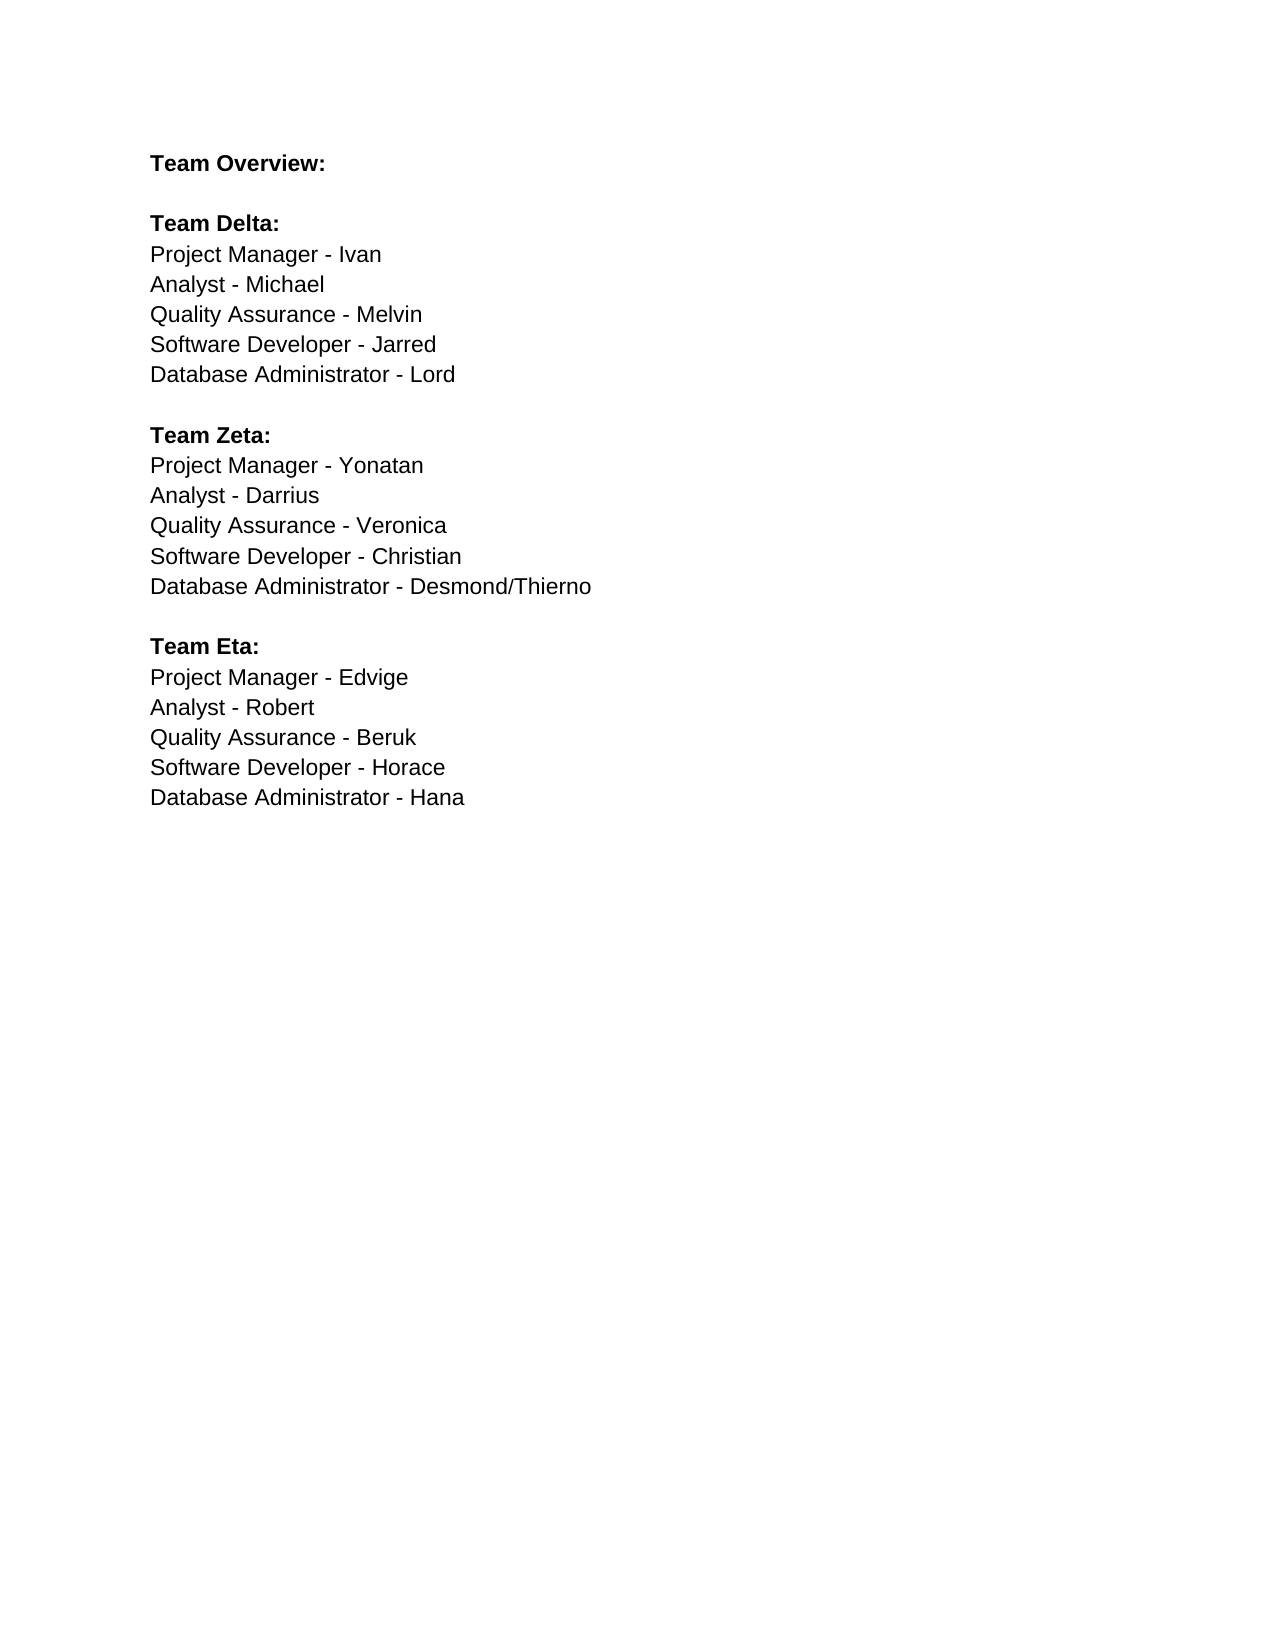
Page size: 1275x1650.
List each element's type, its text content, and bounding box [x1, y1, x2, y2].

text Database Administrator - Desmond/Thierno [150, 573, 1125, 599]
text Team Zeta: [150, 422, 1125, 448]
text Analyst - Darrius [150, 482, 1125, 509]
text Quality Assurance - Beruk [150, 724, 1125, 750]
text Project Manager - Edvige [150, 663, 1125, 690]
text Team Overview: [150, 150, 1125, 176]
text Database Administrator - Hana [150, 784, 1125, 811]
text Quality Assurance - Melvin [150, 301, 1125, 327]
text Project Manager - Ivan [150, 241, 1125, 267]
text Team Eta: [150, 633, 1125, 660]
text Analyst - Michael [150, 271, 1125, 297]
text Quality Assurance - Veronica [150, 512, 1125, 539]
text Software Developer - Christian [150, 543, 1125, 569]
text Software Developer - Jarred [150, 331, 1125, 358]
text Database Administrator - Lord [150, 361, 1125, 388]
text Team Delta: [150, 210, 1125, 237]
text Analyst - Robert [150, 694, 1125, 720]
text Project Manager - Yonatan [150, 452, 1125, 478]
text Software Developer - Horace [150, 754, 1125, 781]
